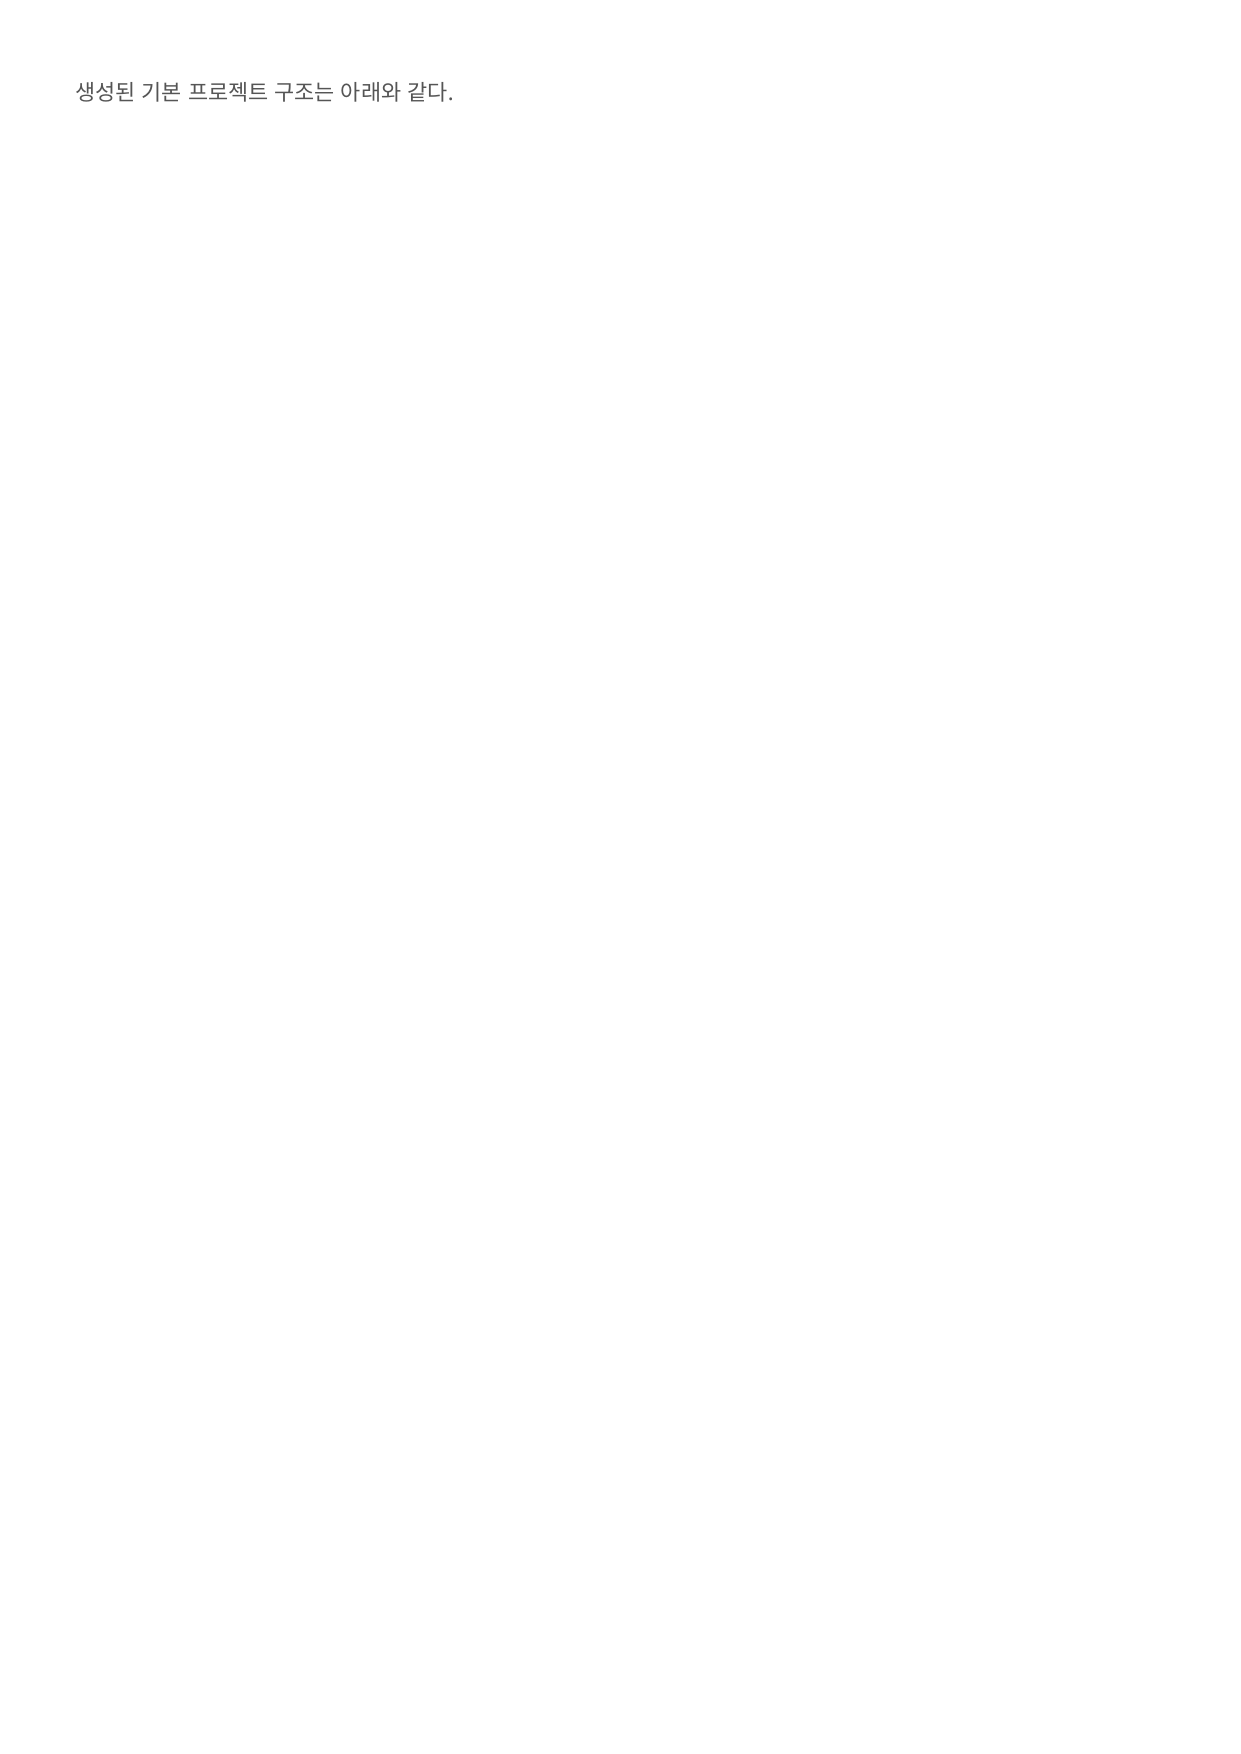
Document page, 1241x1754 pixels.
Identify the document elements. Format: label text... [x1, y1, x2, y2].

text 생성된 기본 프로젝트 구조는 아래와 같다. [75, 75, 1165, 1679]
